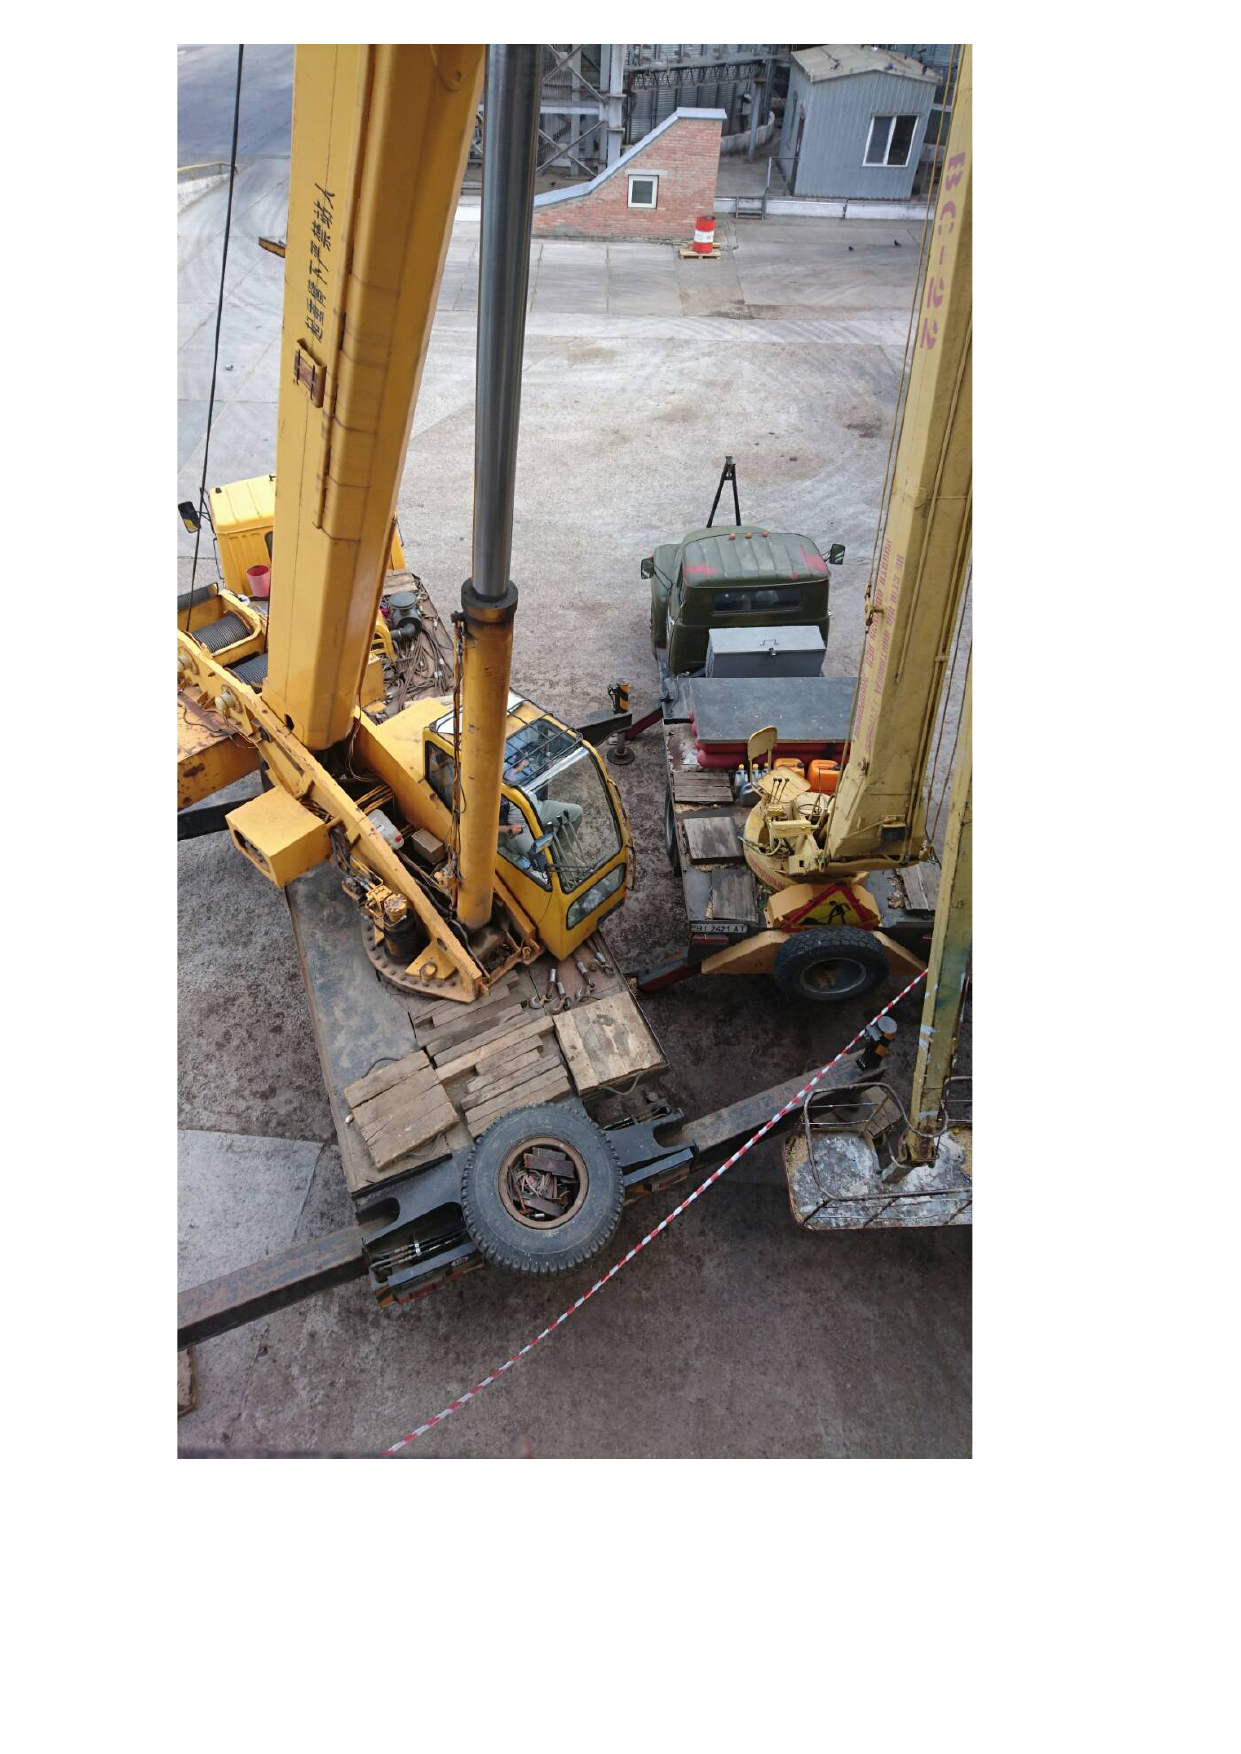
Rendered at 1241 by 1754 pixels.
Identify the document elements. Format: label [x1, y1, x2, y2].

picture [177, 44, 973, 1459]
